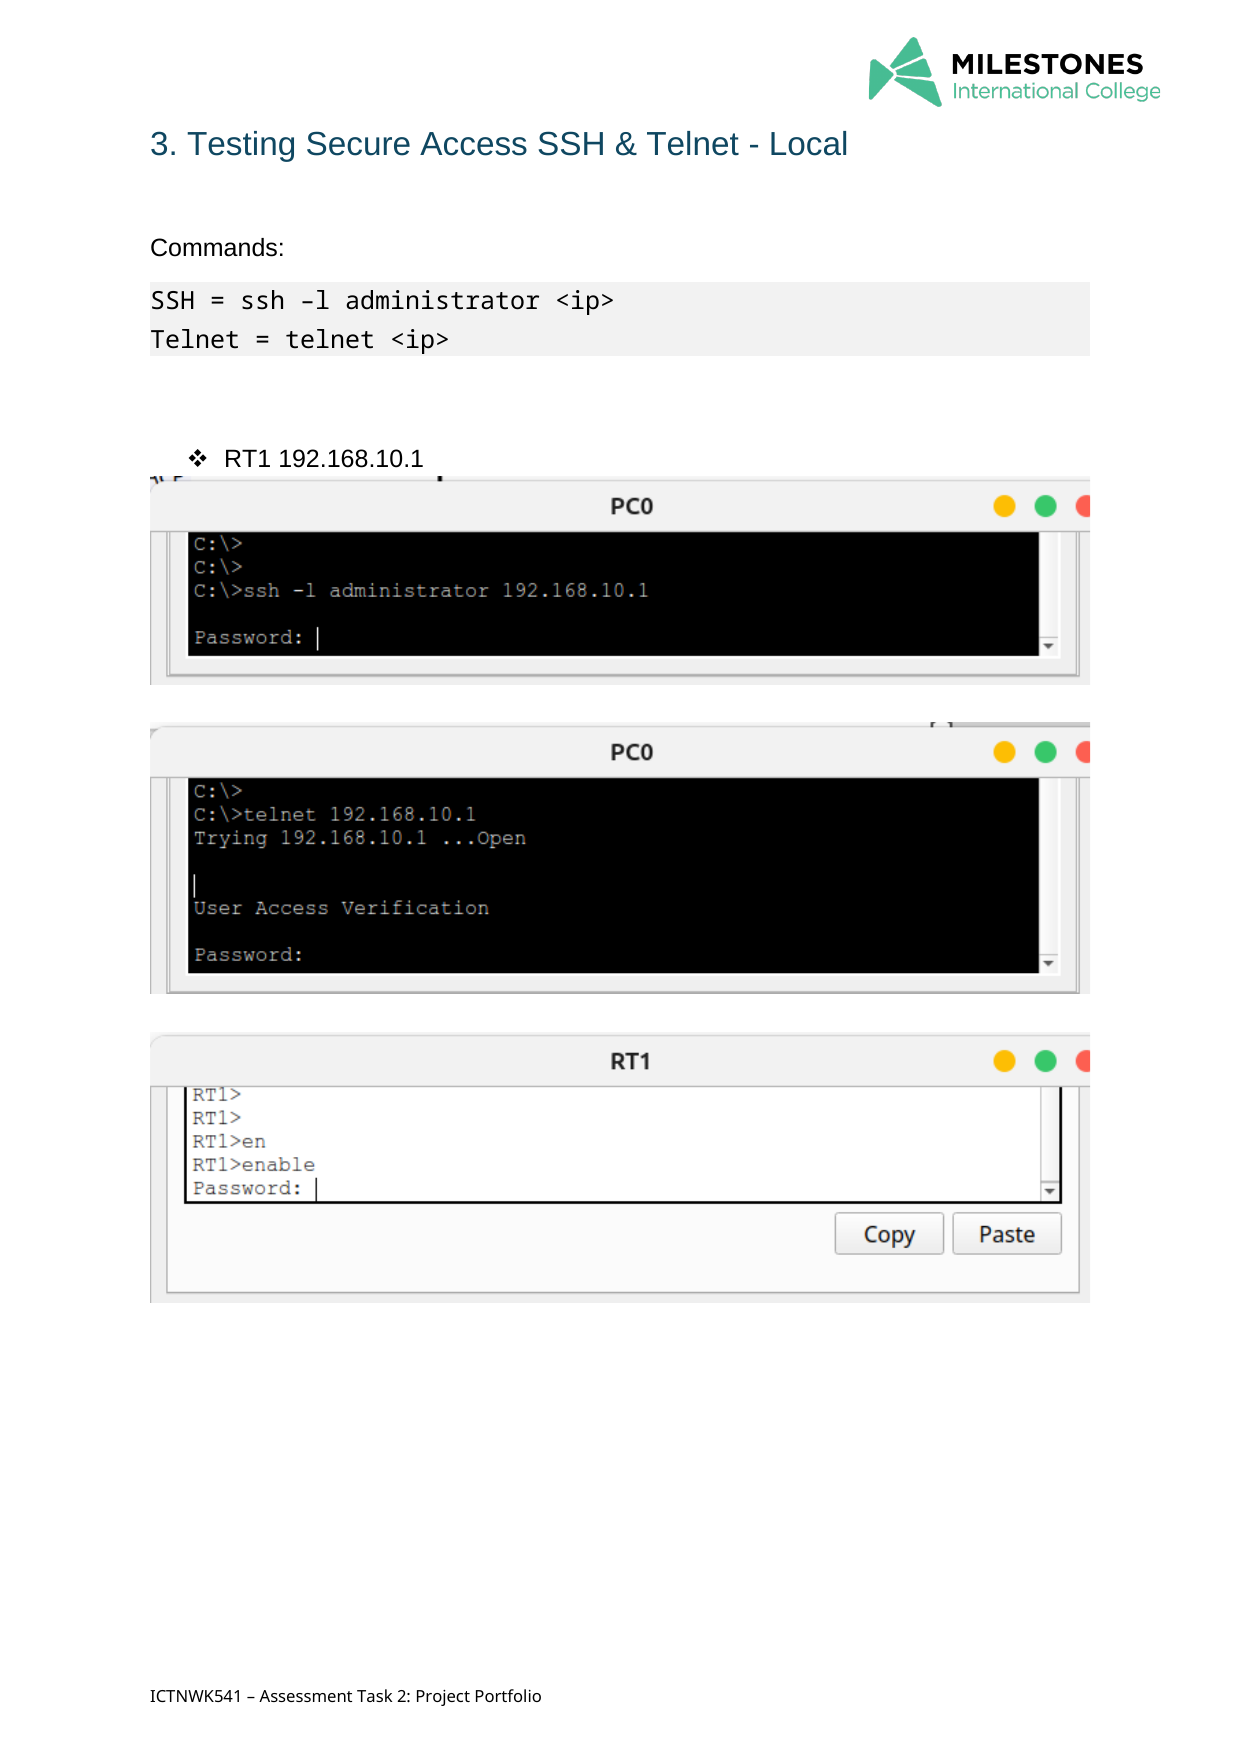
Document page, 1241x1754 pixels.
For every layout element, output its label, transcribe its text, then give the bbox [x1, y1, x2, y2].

picture [150, 722, 1091, 994]
picture [150, 476, 1091, 685]
picture [868, 37, 1161, 107]
text Commands: [150, 233, 1090, 262]
picture [150, 1032, 1091, 1303]
list RT1 192.168.10.1 [186, 443, 1090, 472]
text SSH = ssh –l administrator <ip> Telnet = telnet <ip> [150, 282, 1090, 356]
subtitle 3. Testing Secure Access SSH & Telnet - Local [150, 124, 1090, 163]
